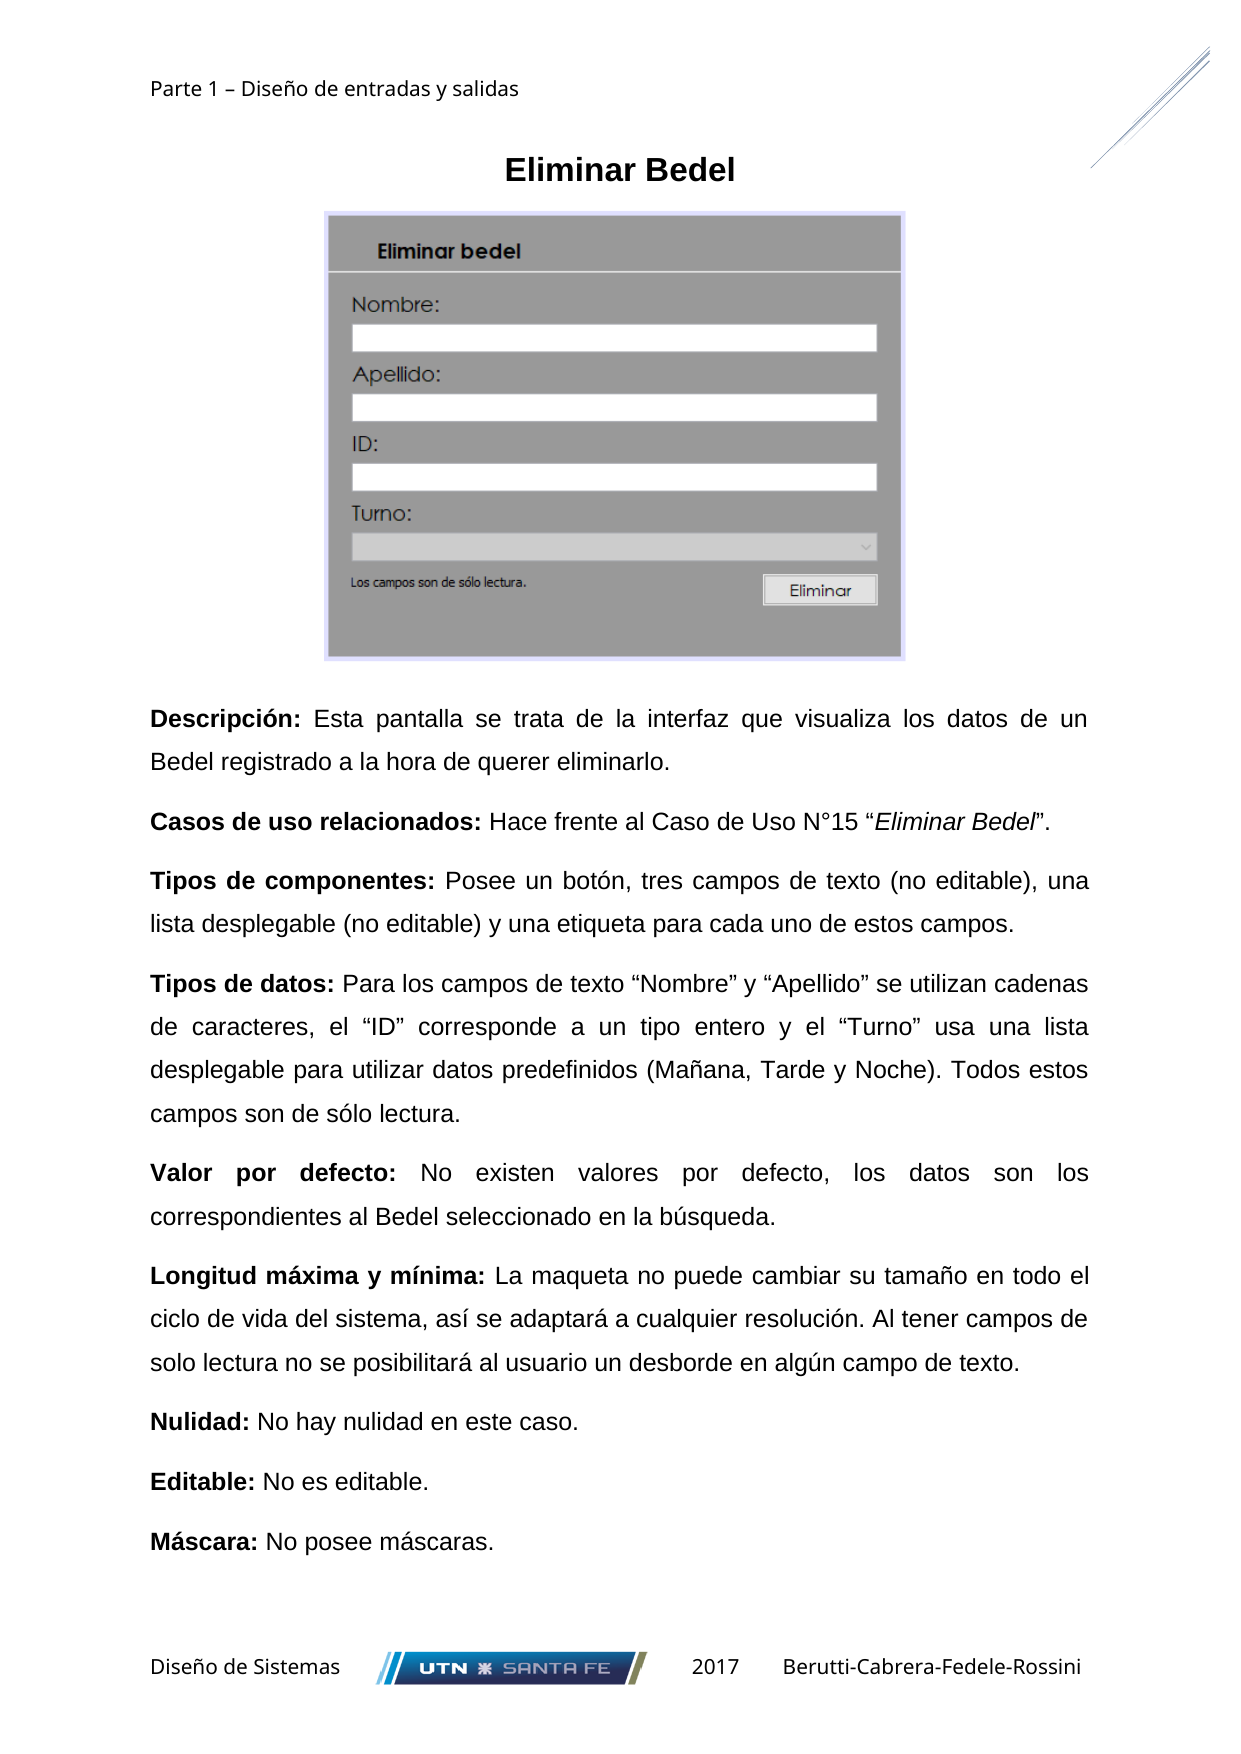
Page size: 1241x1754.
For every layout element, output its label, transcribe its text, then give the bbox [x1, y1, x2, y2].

text Máscara: No posee máscaras. [150, 1527, 1090, 1556]
text Nulidad: No hay nulidad en este caso. [150, 1407, 1090, 1436]
text Tipos de datos: Para los campos de texto “Nombre” y “Apellido” se utilizan cadenas de caracteres, el “ID” corresponde a un tipo entero y el “Turno” usa una lista desplegable para utilizar datos predefinidos (Mañana, Tarde y Noche). Todos estos campos son de sólo lectura. [150, 969, 1090, 1127]
picture [356, 1588, 668, 1748]
text Eliminar Bedel [150, 150, 1090, 188]
text Valor por defecto: No existen valores por defecto, los datos son los correspondientes al Bedel seleccionado en la búsqueda. [150, 1158, 1090, 1230]
text Editable: No es editable. [150, 1467, 1090, 1496]
text Descripción: Esta pantalla se trata de la interfaz que visualiza los datos de un Bedel registrado a la hora de querer eliminarlo. [150, 703, 1090, 775]
text Casos de uso relacionados: Hace frente al Caso de Uso N°15 “Eliminar Bedel”. [150, 806, 1090, 835]
text Longitud máxima y mínima: La maqueta no puede cambiar su tamaño en todo el ciclo de vida del sistema, así se adaptará a cualquier resolución. Al tener campos de solo lectura no se posibilitará al usuario un desborde en algún campo de texto. [150, 1261, 1090, 1376]
picture [324, 208, 917, 674]
text Tipos de componentes: Posee un botón, tres campos de texto (no editable), una lista desplegable (no editable) y una etiqueta para cada uno de estos campos. [150, 866, 1090, 938]
